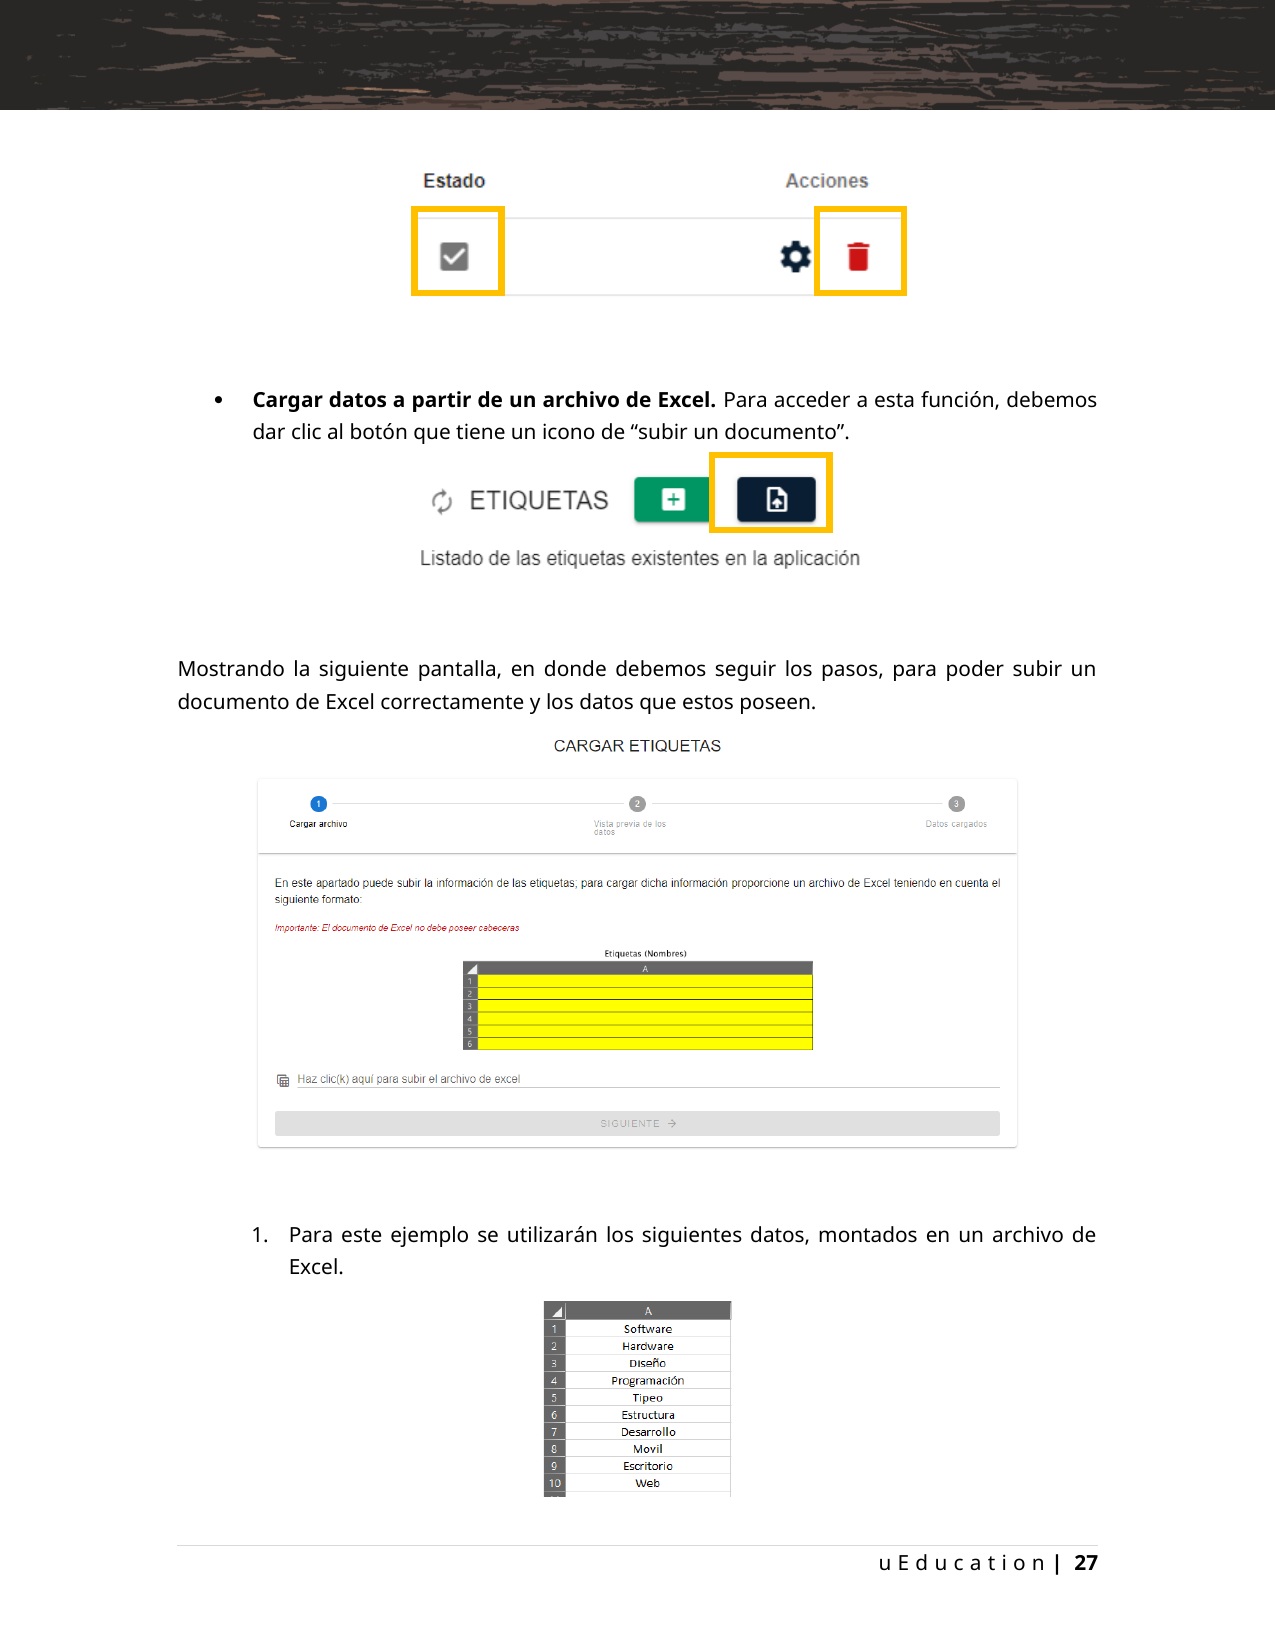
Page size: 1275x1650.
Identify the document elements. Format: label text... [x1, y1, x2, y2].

picture [411, 147, 901, 315]
text Mostrando la siguiente pantalla, en donde debemos seguir los pasos, para poder subir un documento de Excel correctamente y los datos que estos poseen. [177, 654, 1098, 716]
picture [820, 212, 901, 290]
picture [715, 466, 826, 527]
picture [255, 736, 1020, 1150]
picture [409, 466, 871, 585]
list Para este ejemplo se utilizarán los siguientes datos, montados en un archivo de Excel. [251, 1220, 1098, 1281]
picture [0, 0, 1275, 110]
list Cargar datos a partir de un archivo de Excel. Para acceder a esta función, debemos dar clic al botón que tiene un icono de “subir un documento”. [215, 385, 1098, 446]
picture [543, 1301, 732, 1497]
picture [418, 212, 498, 290]
